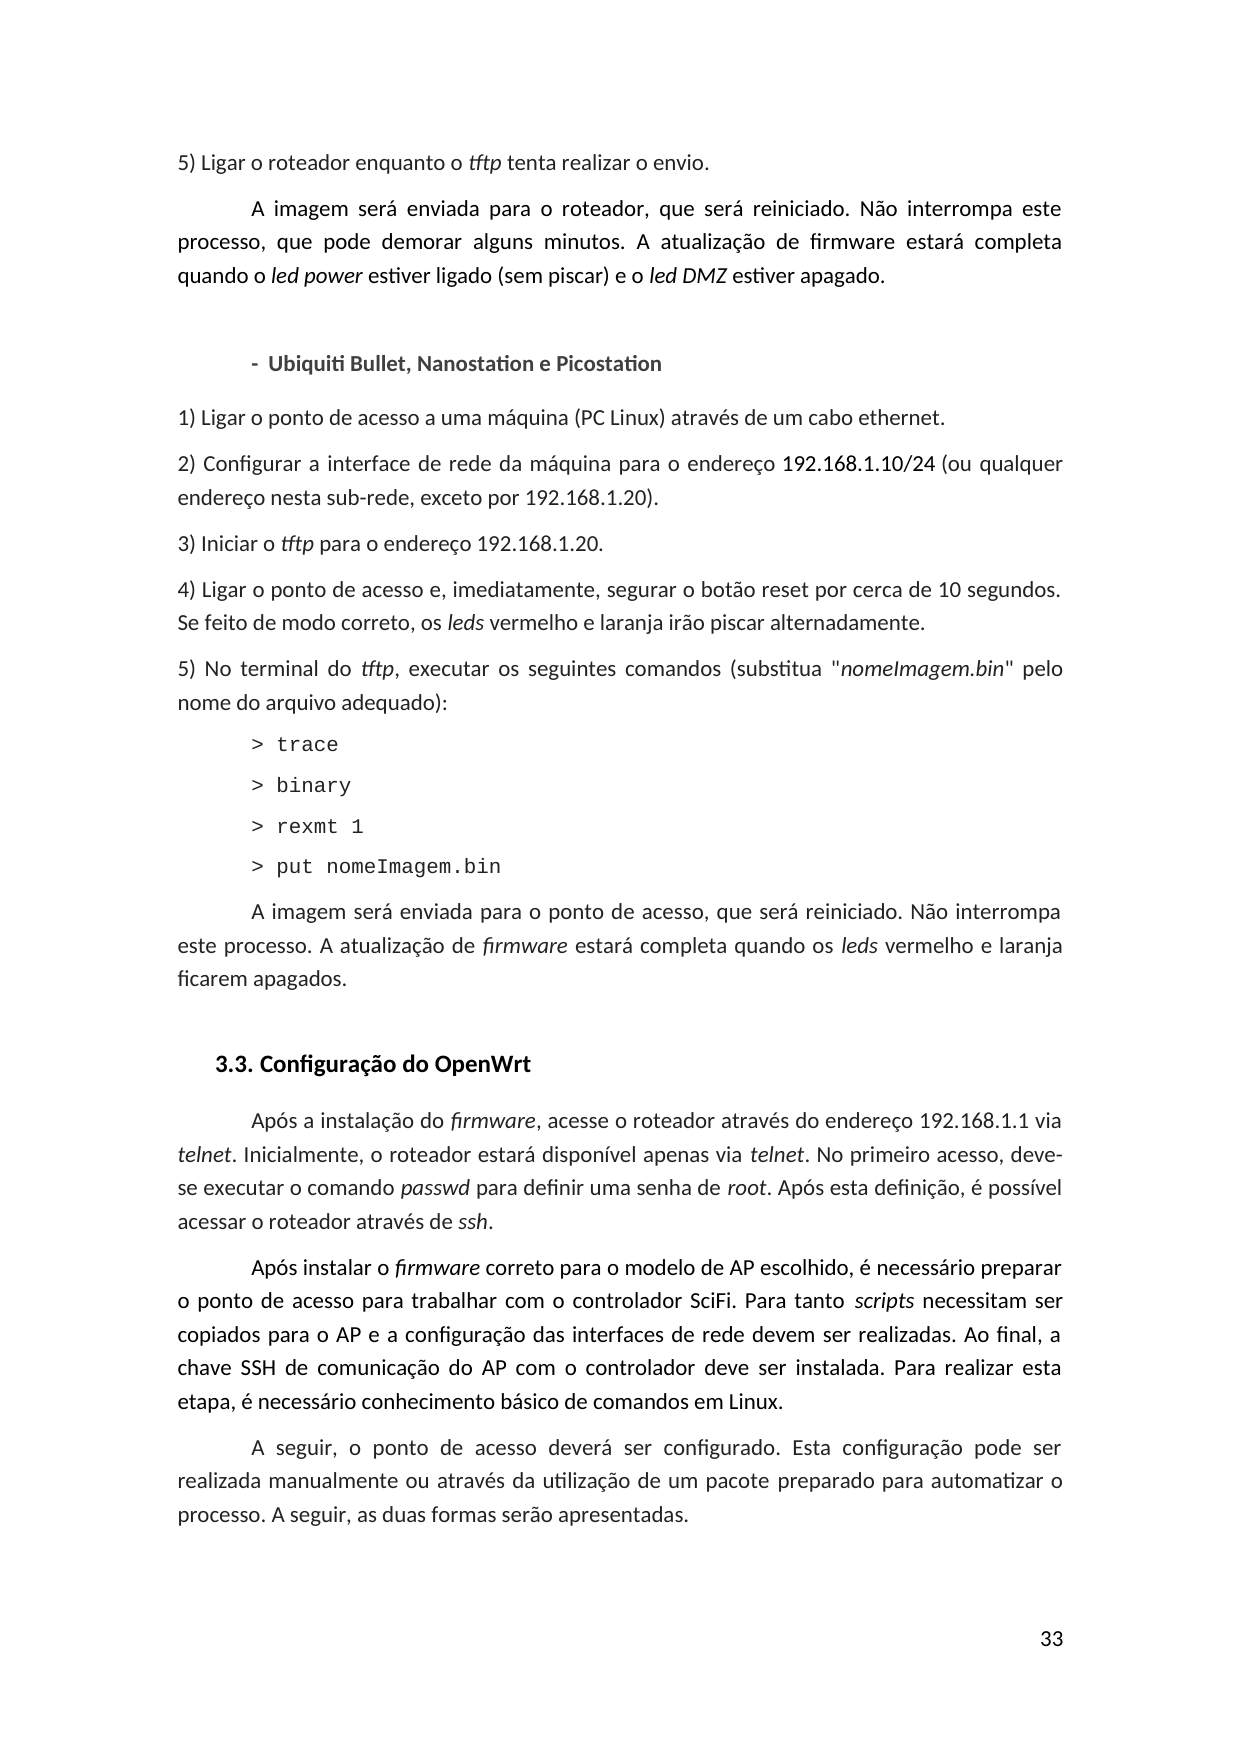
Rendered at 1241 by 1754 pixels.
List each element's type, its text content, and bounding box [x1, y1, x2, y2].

text A imagem será enviada para o roteador, que será reiniciado. Não interrompa este processo, que pode demorar alguns minutos. A atualização de firmware estará completa quando o led power estiver ligado (sem piscar) e o led DMZ estiver apagado. [177, 194, 1063, 289]
subtitle Configuração do OpenWrt [215, 1048, 1063, 1078]
text 4) Ligar o ponto de acesso e, imediatamente, segurar o botão reset por cerca de 10 segundos. Se feito de modo correto, os leds vermelho e laranja irão piscar alternadamente. [177, 575, 1063, 636]
text Após a instalação do firmware, acesse o roteador através do endereço 192.168.1.1 via telnet. Inicialmente, o roteador estará disponível apenas via telnet. No primeiro acesso, deve-se executar o comando passwd para definir uma senha de root. Após esta definição, é possível acessar o roteador através de ssh. [177, 1106, 1063, 1235]
text Após instalar o firmware correto para o modelo de AP escolhido, é necessário preparar o ponto de acesso para trabalhar com o controlador SciFi. Para tanto scripts necessitam ser copiados para o AP e a configuração das interfaces de rede devem ser realizadas. Ao final, a chave SSH de comunicação do AP com o controlador deve ser instalada. Para realizar esta etapa, é necessário conhecimento básico de comandos em Linux. [177, 1253, 1063, 1415]
text > trace [251, 734, 1063, 758]
text 5) No terminal do tftp, executar os seguintes comandos (substitua "nomeImagem.bin" pelo nome do arquivo adequado): [177, 654, 1063, 716]
text > rexmt 1 [251, 816, 1063, 839]
text A seguir, o ponto de acesso deverá ser configurado. Esta configuração pode ser realizada manualmente ou através da utilização de um pacote preparado para automatizar o processo. A seguir, as duas formas serão apresentadas. [177, 1433, 1063, 1528]
text > binary [251, 775, 1063, 798]
text 3) Iniciar o tftp para o endereço 192.168.1.20. [177, 529, 1063, 557]
text 5) Ligar o roteador enquanto o tftp tenta realizar o envio. [177, 148, 1063, 176]
text 2) Configurar a interface de rede da máquina para o endereço 192.168.1.10/24 (ou qualquer endereço nesta sub-rede, exceto por 192.168.1.20). [177, 449, 1063, 511]
text A imagem será enviada para o ponto de acesso, que será reiniciado. Não interrompa este processo. A atualização de firmware estará completa quando os leds vermelho e laranja ficarem apagados. [177, 897, 1063, 992]
text - Ubiquiti Bullet, Nanostation e Picostation [177, 349, 1063, 377]
text 1) Ligar o ponto de acesso a uma máquina (PC Linux) através de um cabo ethernet. [177, 403, 1063, 431]
text > put nomeImagem.bin [251, 857, 1063, 880]
